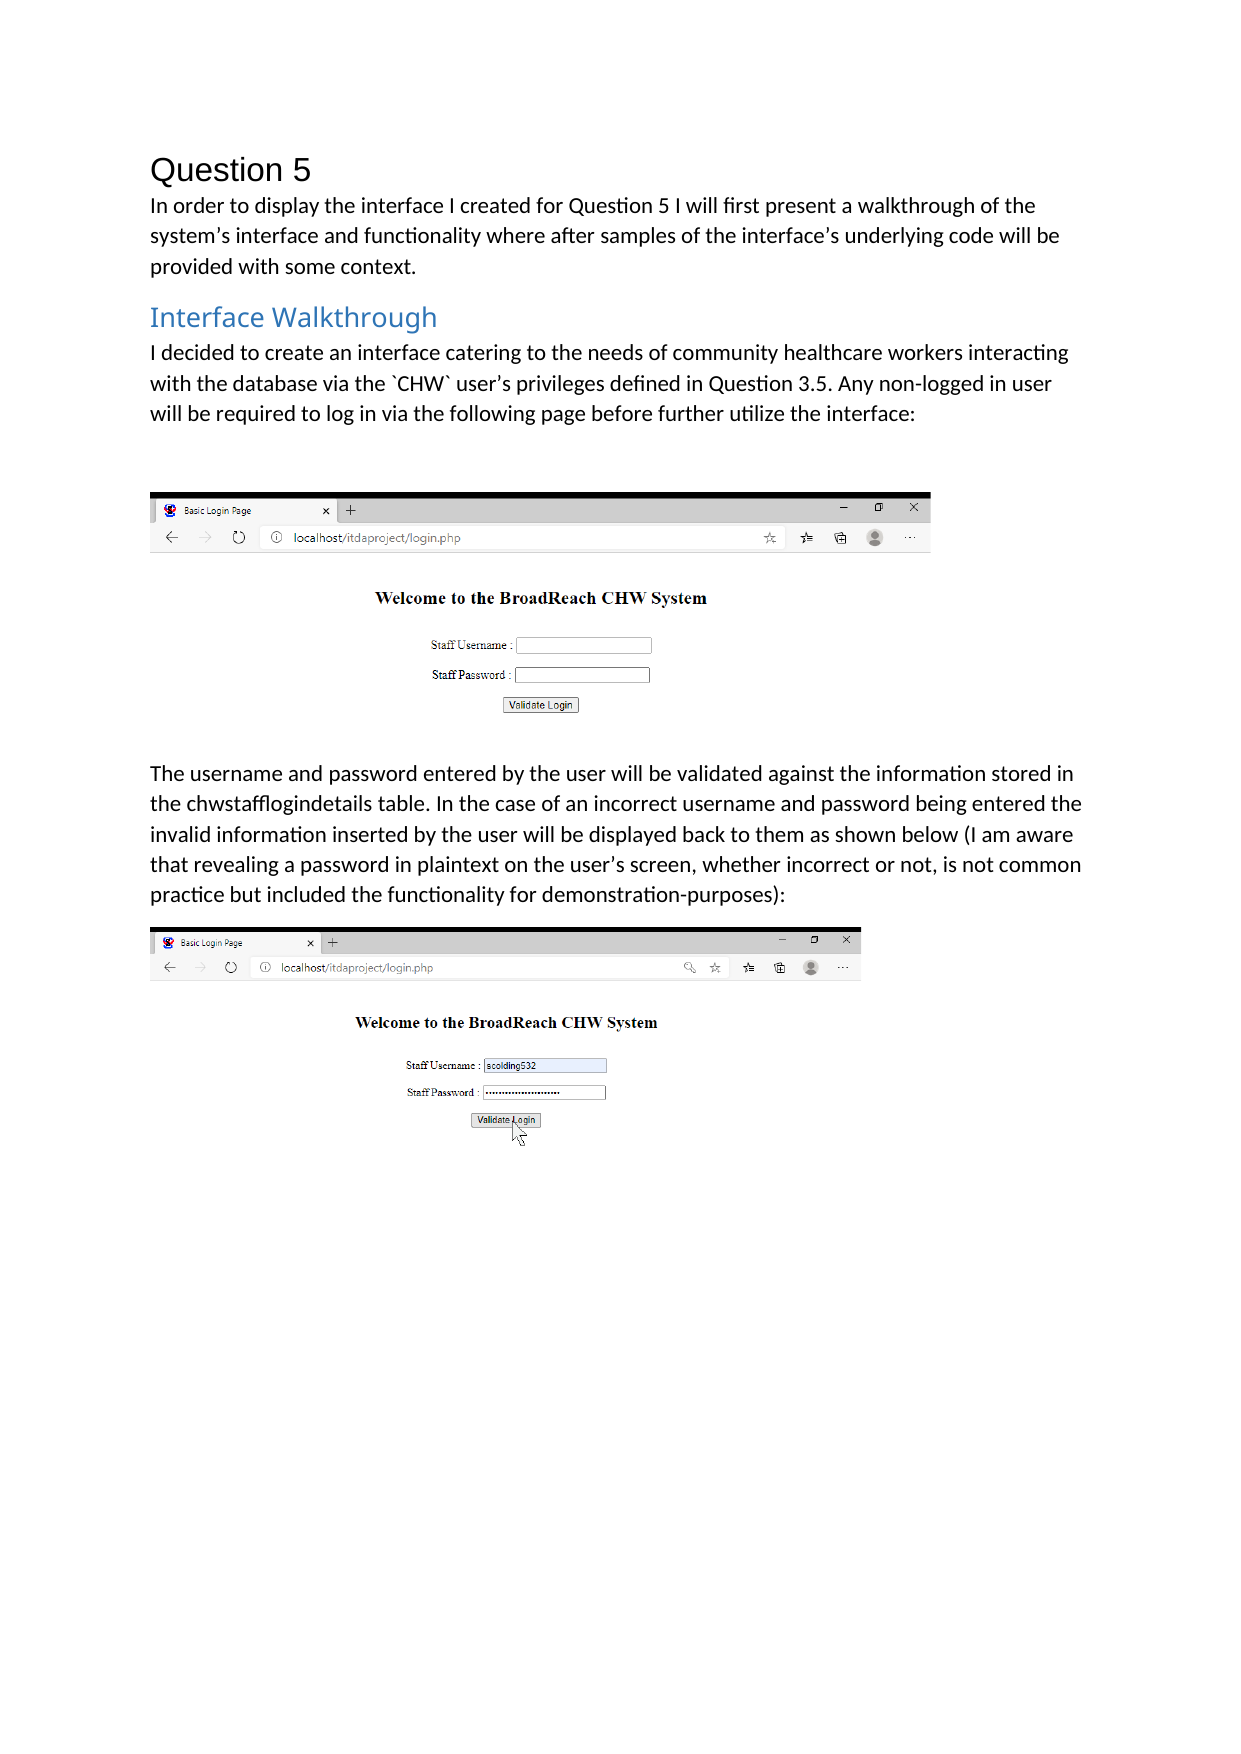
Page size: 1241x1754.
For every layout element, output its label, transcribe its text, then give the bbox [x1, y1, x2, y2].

subtitle Interface Walkthrough [150, 299, 1090, 336]
picture [150, 927, 862, 1438]
subtitle Question 5 [150, 150, 1090, 188]
text The username and password entered by the user will be validated against the information stored in the chwstafflogindetails table. In the case of an incorrect username and password being entered the invalid information inserted by the user will be displayed back to them as shown below (I am aware that revealing a password in plaintext on the user’s screen, whether incorrect or not, is not common practice but included the functionality for demonstration-purposes): [150, 759, 1090, 908]
picture [150, 492, 931, 741]
text I decided to create an interface catering to the needs of community healthcare workers interacting with the database via the `CHW` user’s privileges defined in Question 3.5. Any non-logged in user will be required to log in via the following page before further utilize the interface: [150, 338, 1090, 427]
text In order to display the interface I created for Question 5 I will first present a walkthrough of the system’s interface and functionality where after samples of the interface’s underlying code will be provided with some context. [150, 191, 1090, 280]
